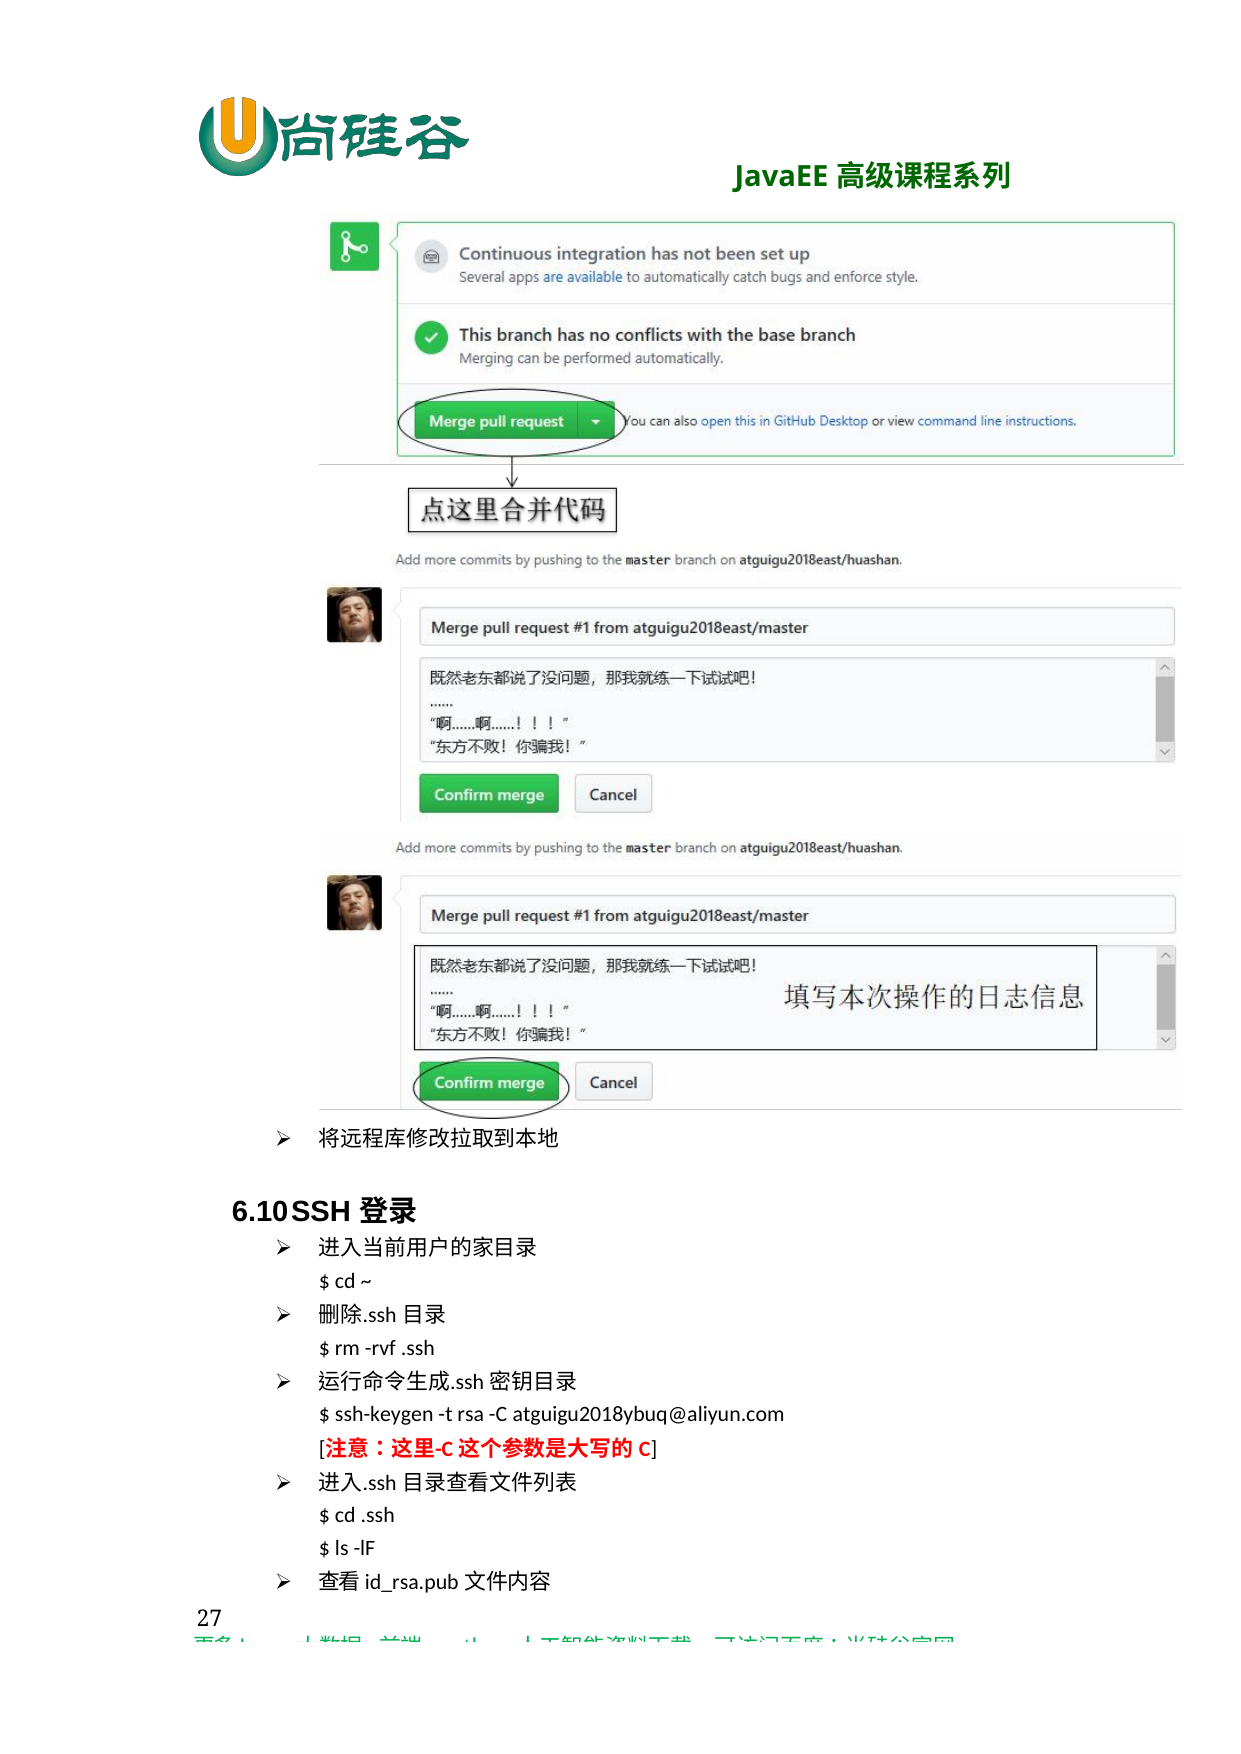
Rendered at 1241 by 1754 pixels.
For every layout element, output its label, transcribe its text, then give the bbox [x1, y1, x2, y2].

text $ rm -rvf .ssh [319, 1334, 1238, 1361]
subtitle SSH 登录 [232, 1190, 1238, 1230]
list 进入当前用户的家目录 [275, 1232, 1238, 1262]
picture [318, 833, 1183, 1119]
list 进入.ssh 目录查看文件列表 [275, 1467, 1238, 1497]
subtitle [注意：这里-C 这个参数是大写的 C] [319, 1432, 1238, 1462]
list 查看 id_rsa.pub 文件内容 [275, 1566, 1238, 1596]
picture [318, 213, 1185, 539]
list 运行命令生成.ssh 密钥目录 [275, 1366, 1238, 1396]
picture [318, 546, 1182, 822]
picture [187, 88, 476, 184]
text $ cd ~ [319, 1267, 1238, 1294]
list 删除.ssh 目录 [275, 1299, 1238, 1329]
text $ ssh-keygen -t rsa -C atguigu2018ybuq@aliyun.com [319, 1401, 1238, 1427]
text $ cd .ssh [319, 1502, 1238, 1528]
text $ ls -lF [319, 1534, 1238, 1561]
